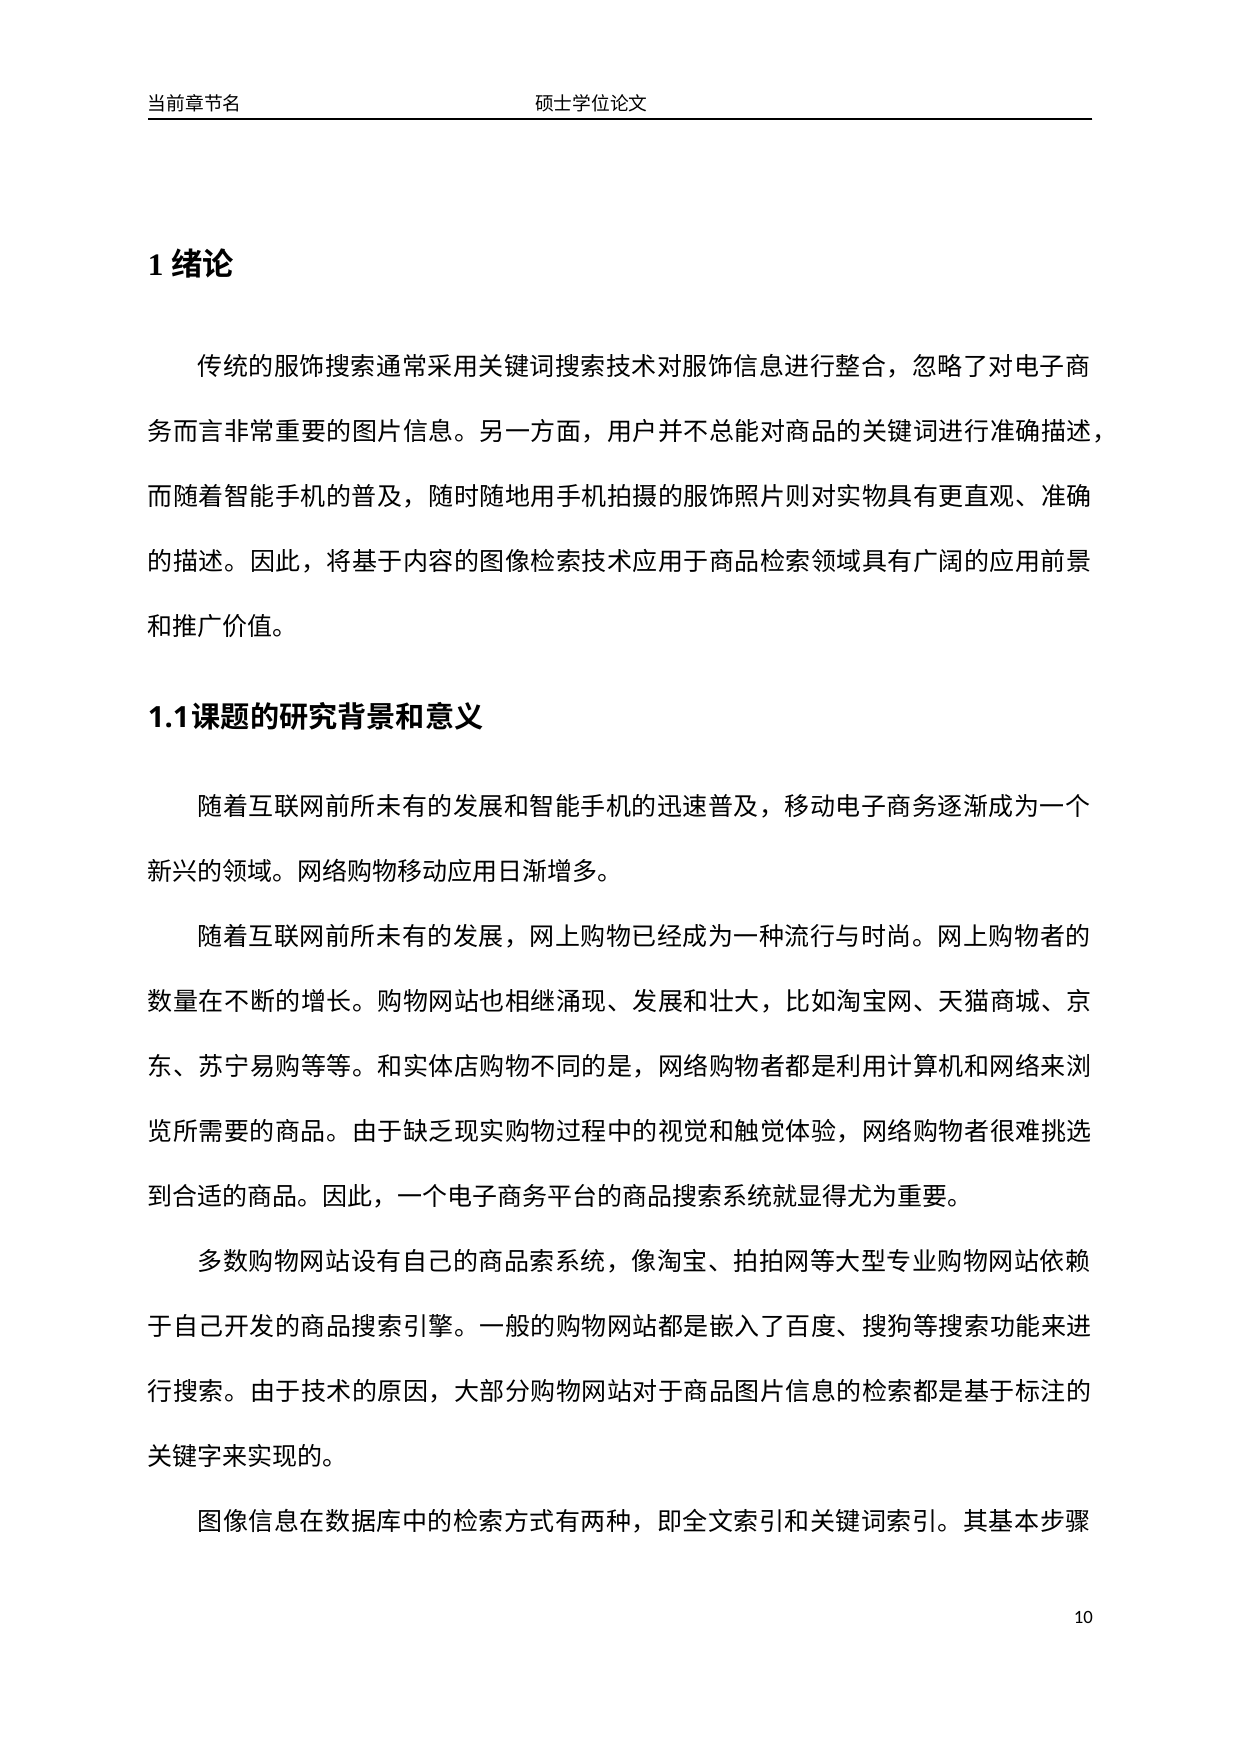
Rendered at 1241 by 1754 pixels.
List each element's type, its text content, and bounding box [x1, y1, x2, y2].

subtitle 1 绪论 [148, 230, 1071, 295]
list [148, 1487, 1092, 1552]
subtitle 课题的研究背景和意义 [148, 682, 1092, 747]
list 多数购物网站设有自己的商品索系统，像淘宝、拍拍网等大型专业购物网站依赖于自己开发的商品搜索引擎。一般的购物网站都是嵌入了百度、搜狗等搜索功能来进行搜索。由于技术的原因，大部分购物网站对于商品图片信息的检索都是基于标注的关键字来实现的。 [148, 1227, 1092, 1487]
list 随着互联网前所未有的发展，网上购物已经成为一种流行与时尚。网上购物者的数量在不断的增长。购物网站也相继涌现、发展和壮大，比如淘宝网、天猫商城、京东、苏宁易购等等。和实体店购物不同的是，网络购物者都是利用计算机和网络来浏览所需要的商品。由于缺乏现实购物过程中的视觉和触觉体验，网络购物者很难挑选到合适的商品。因此，一个电子商务平台的商品搜索系统就显得尤为重要。 [148, 902, 1092, 1227]
list 传统的服饰搜索通常采用关键词搜索技术对服饰信息进行整合，忽略了对电子商务而言非常重要的图片信息。另一方面，用户并不总能对商品的关键词进行准确描述，而随着智能手机的普及，随时随地用手机拍摄的服饰照片则对实物具有更直观、准确的描述。因此，将基于内容的图像检索技术应用于商品检索领域具有广阔的应用前景和推广价值。 [148, 332, 1092, 657]
list 随着互联网前所未有的发展和智能手机的迅速普及，移动电子商务逐渐成为一个新兴的领域。网络购物移动应用日渐增多。 [148, 772, 1092, 902]
